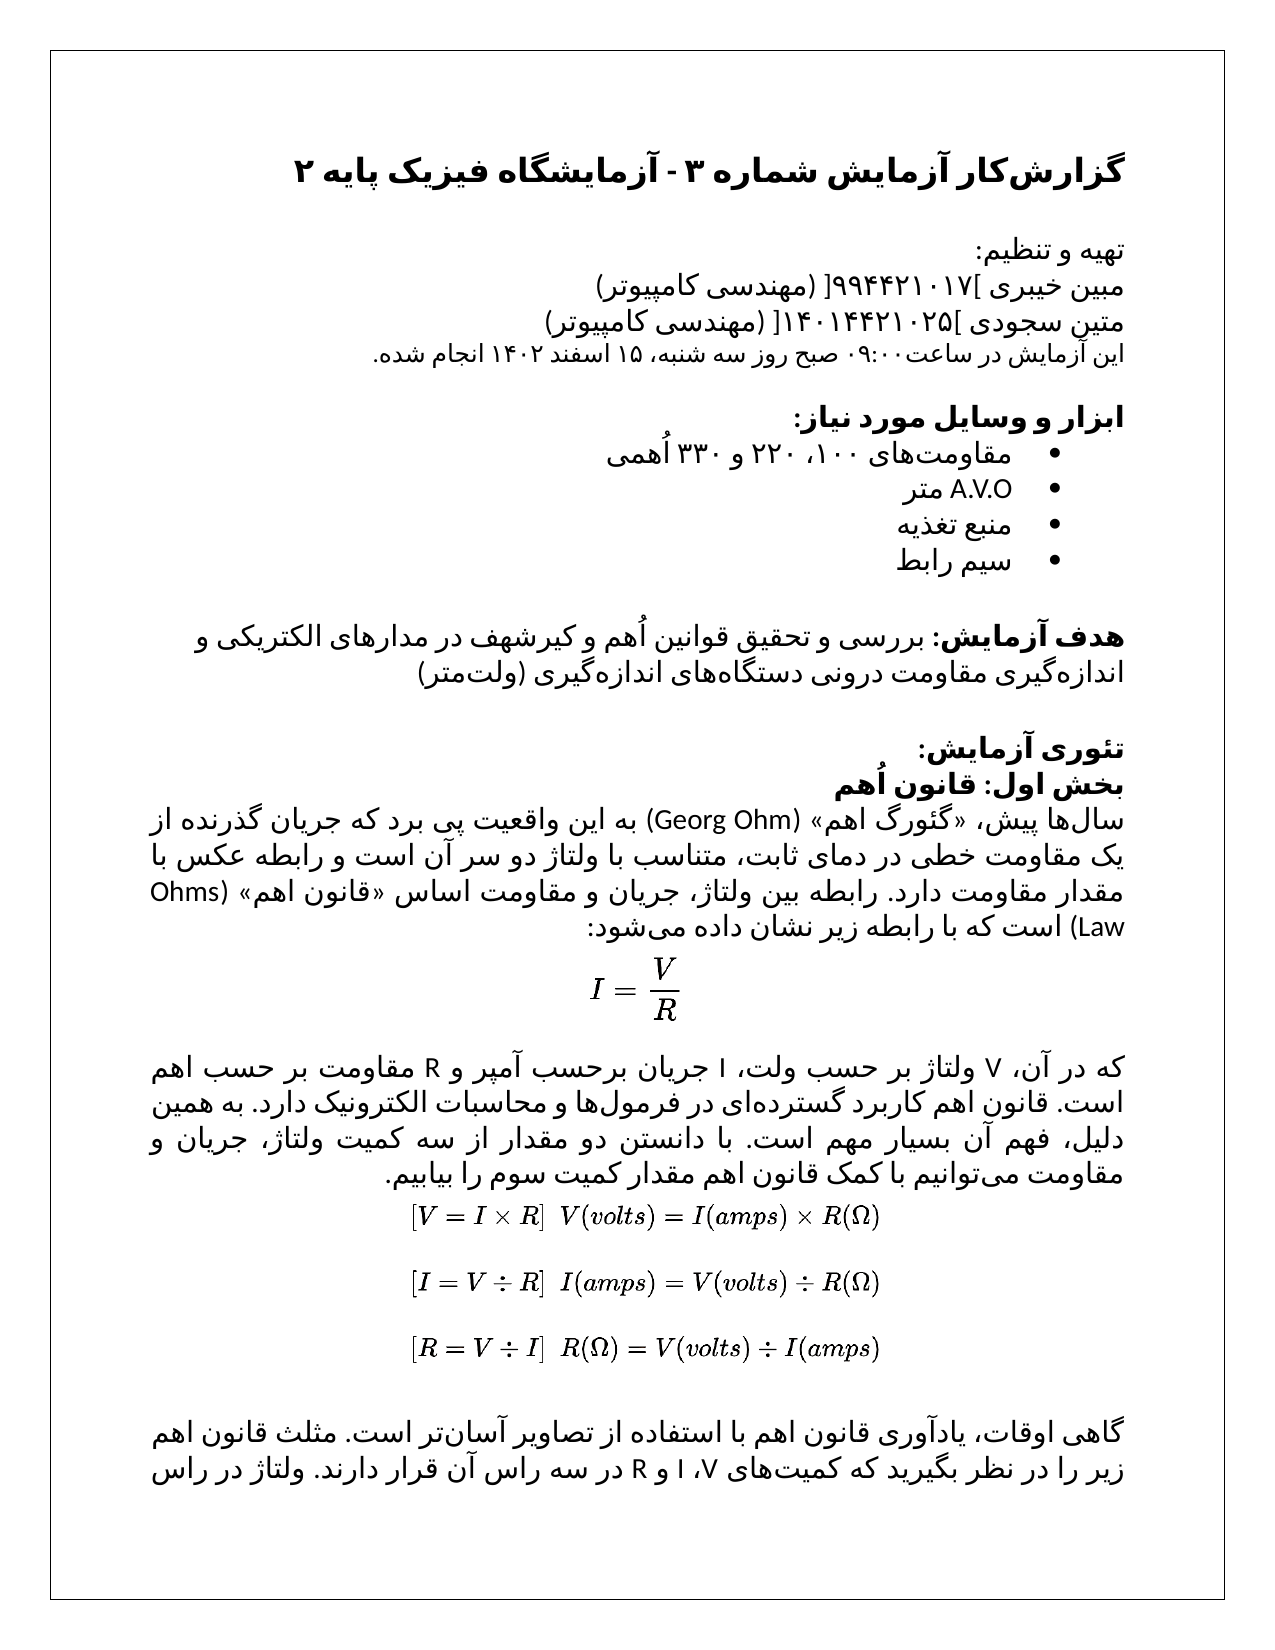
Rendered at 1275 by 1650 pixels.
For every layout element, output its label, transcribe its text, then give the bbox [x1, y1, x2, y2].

text گزارش‌کار آزمایش شماره ۳ - آزمایشگاه فیزیک پایه ۲ [150, 150, 1125, 191]
text تهیه و تنظیم: [150, 231, 1125, 267]
list A.V.O متر [150, 471, 1050, 506]
text بخش اول: قانون اُهم [150, 766, 1125, 801]
text این آزمایش در ساعت۰۹:۰۰ صبح روز سه شنبه، ۱۵ اسفند ۱۴۰۲ انجام شده. [150, 338, 1125, 369]
text متین سجودی ]۱۴۰۱۴۴۲۱۰۲۵[ (مهندسی کامپیوتر) [150, 303, 1125, 338]
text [150, 1414, 1125, 1486]
text هدف آزمایش: بررسی و تحقیق قوانین اُهم و کیرشهف در مدارهای الکتریکی و اندازه‌گیری مقاومت درونی دستگاه‌های اندازه‌گیری (ولت‌متر) [150, 618, 1125, 689]
text تئوری آزمایش: [150, 730, 1125, 766]
text مبین خیبری ]۹۹۴۴۲۱۰۱۷[ (مهندسی کامپیوتر) [150, 267, 1125, 303]
list مقاومت‌های ۱۰۰، ۲۲۰ و ۳۳۰ اُهمی [150, 435, 1050, 471]
text سال‌ها پیش، «گئورگ اهم» (Georg Ohm) به این واقعیت پی برد که جریان گذرنده از یک مقاومت خطی در دمای ثابت، متناسب با ولتاژ دو سر آن است و رابطه عکس با مقدار مقاومت دارد. رابطه بین ولتاژ، جریان و مقاومت اساس «قانون اهم» (Ohms Law) است که با رابطه زیر نشان داده می‌شود: [150, 801, 1125, 944]
list منبع تغذیه [150, 506, 1050, 542]
text ابزار و وسایل مورد نیاز: [150, 399, 1125, 435]
text که در آن، V ولتاژ بر حسب ولت، I جریان برحسب آمپر و R‌ مقاومت بر حسب اهم است. قانون اهم کاربرد گسترده‌ای در فرمول‌ها و محاسبات الکترونیک دارد. به همین دلیل، فهم آن بسیار مهم است. با دانستن دو مقدار از سه کمیت ولتاژ، جریان و مقاومت می‌توانیم با کمک قانون اهم مقدار کمیت سوم را بیابیم. [150, 1049, 1125, 1191]
picture [551, 943, 724, 1049]
list سیم رابط [150, 542, 1050, 577]
picture [386, 1191, 889, 1374]
